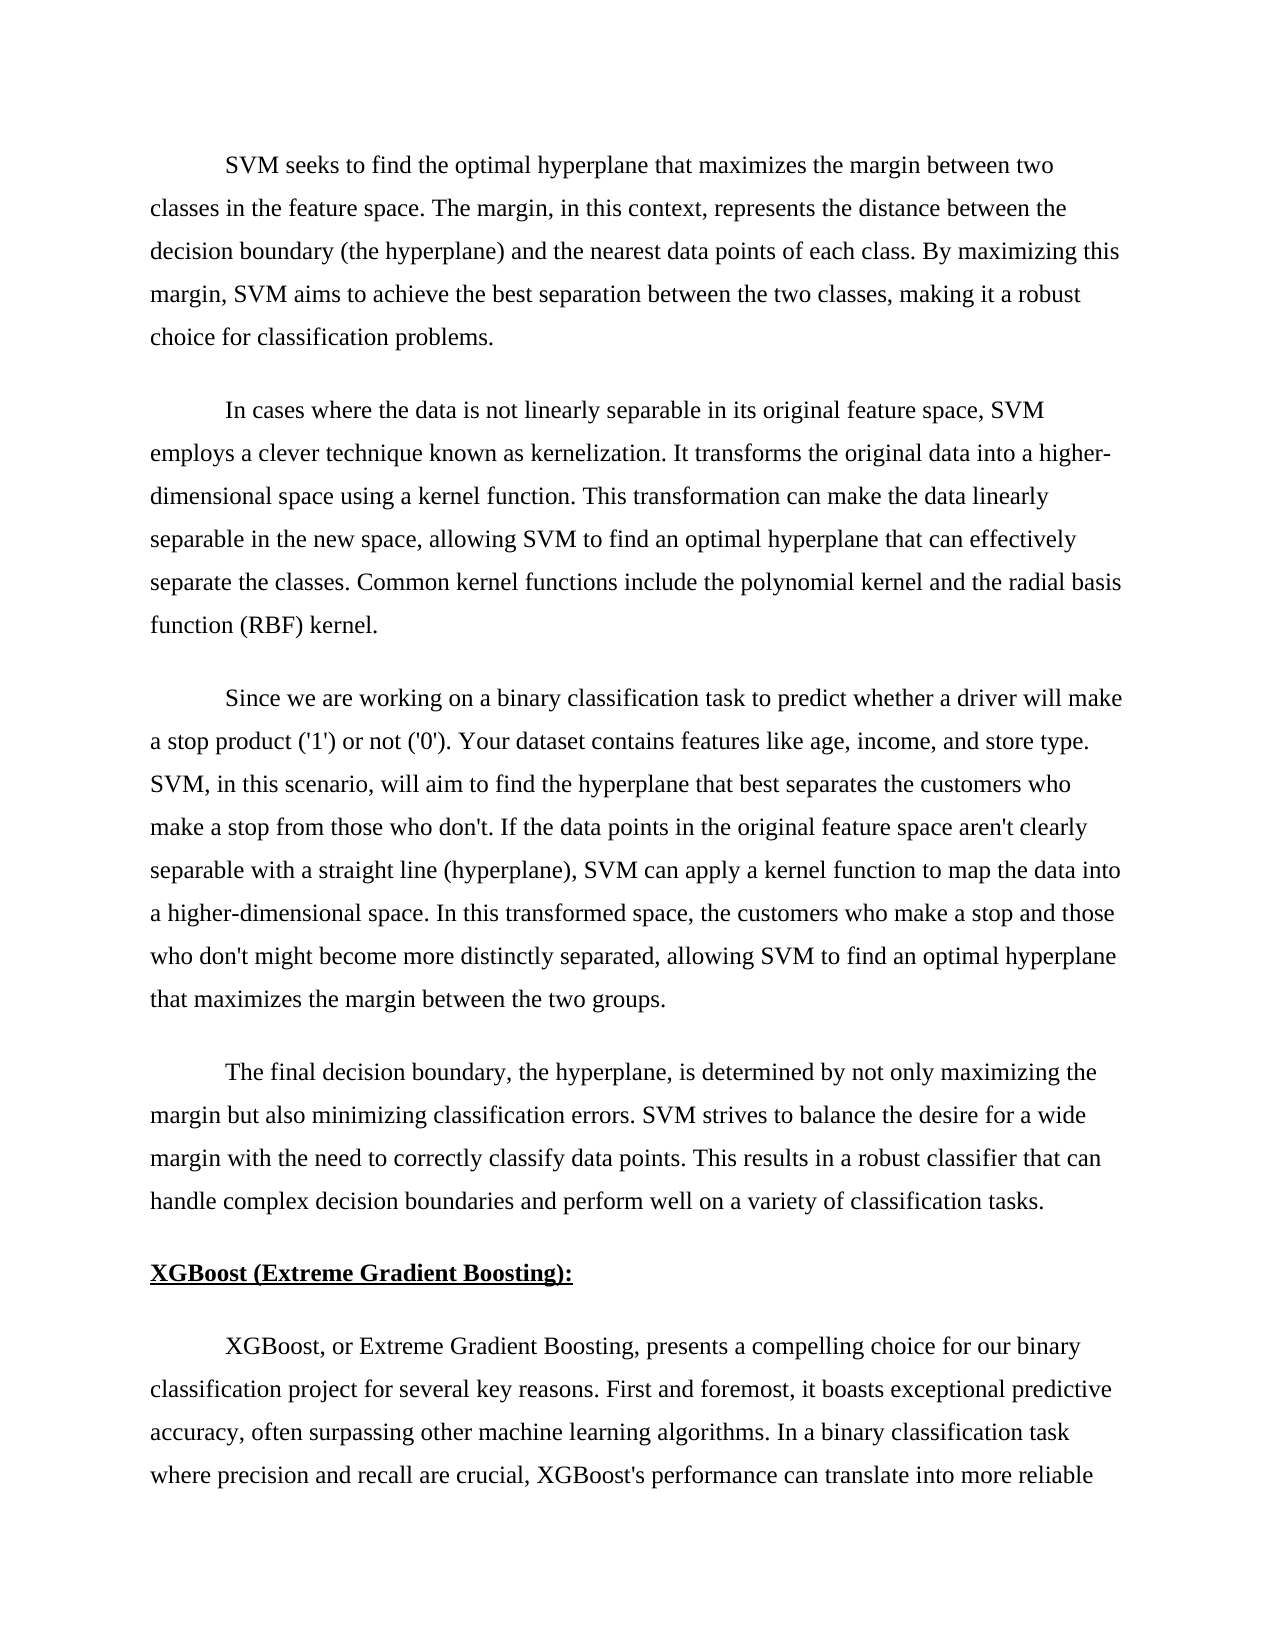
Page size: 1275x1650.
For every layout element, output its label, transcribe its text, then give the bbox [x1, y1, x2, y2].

text In cases where the data is not linearly separable in its original feature space, SVM employs a clever technique known as kernelization. It transforms the original data into a higher-dimensional space using a kernel function. This transformation can make the data linearly separable in the new space, allowing SVM to find an optimal hyperplane that can effectively separate the classes. Common kernel functions include the polynomial kernel and the radial basis function (RBF) kernel. [150, 395, 1125, 639]
text SVM seeks to find the optimal hyperplane that maximizes the margin between two classes in the feature space. The margin, in this context, represents the distance between the decision boundary (the hyperplane) and the nearest data points of each class. By maximizing this margin, SVM aims to achieve the best separation between the two classes, making it a robust choice for classification problems. [150, 150, 1125, 351]
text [150, 1331, 1125, 1489]
text Since we are working on a binary classification task to predict whether a driver will make a stop product ('1') or not ('0'). Your dataset contains features like age, income, and store type. SVM, in this scenario, will aim to find the hyperplane that best separates the customers who make a stop from those who don't. If the data points in the original feature space aren't clearly separable with a straight line (hyperplane), SVM can apply a kernel function to map the data into a higher-dimensional space. In this transformed space, the customers who make a stop and those who don't might become more distinctly separated, allowing SVM to find an optimal hyperplane that maximizes the margin between the two groups. [150, 683, 1125, 1013]
text The final decision boundary, the hyperplane, is determined by not only maximizing the margin but also minimizing classification errors. SVM strives to balance the desire for a wide margin with the need to correctly classify data points. This results in a robust classifier that can handle complex decision boundaries and perform well on a variety of classification tasks. [150, 1057, 1125, 1215]
text XGBoost (Extreme Gradient Boosting): [150, 1258, 1125, 1287]
